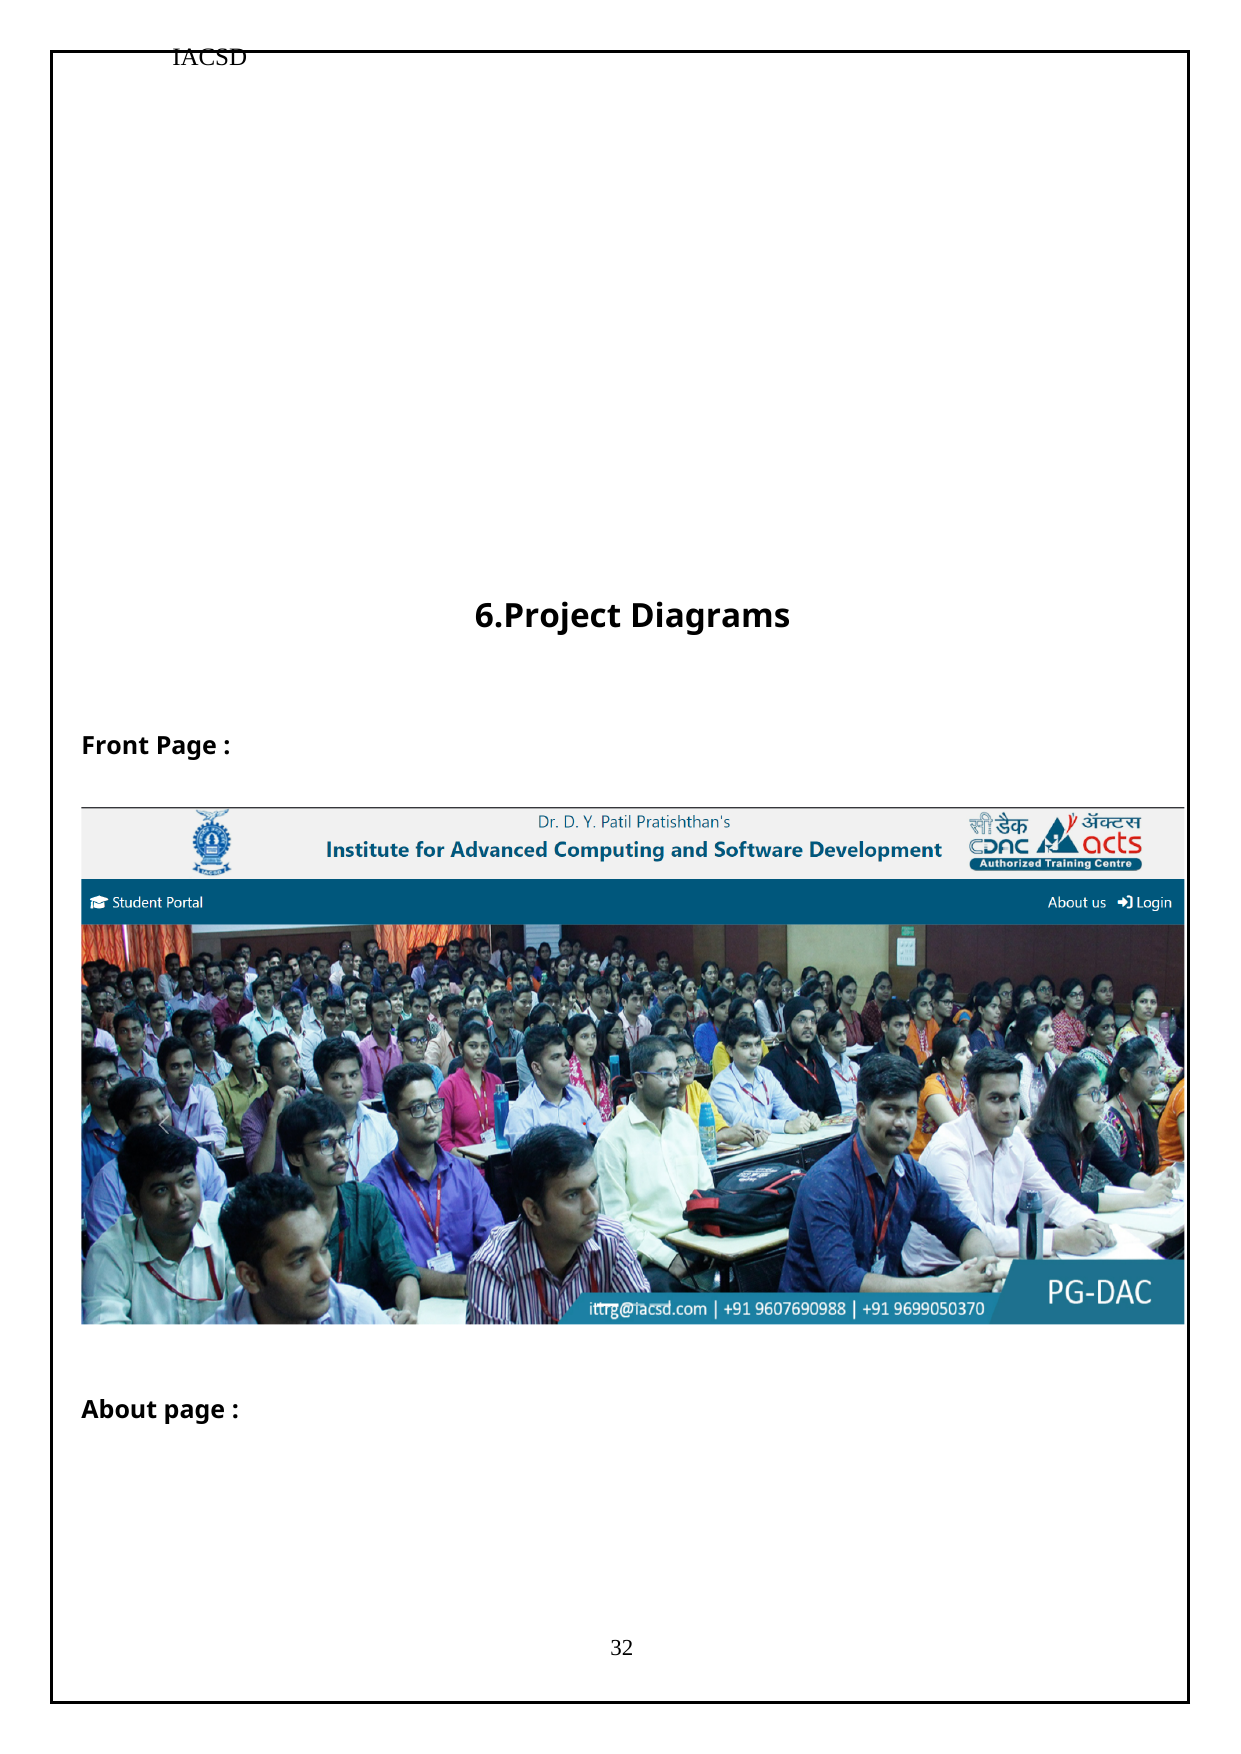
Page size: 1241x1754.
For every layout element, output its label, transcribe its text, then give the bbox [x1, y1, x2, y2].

text 6.Project Diagrams [81, 592, 1184, 637]
text Front Page : [81, 728, 1184, 762]
picture [91, 897, 107, 908]
picture [1119, 899, 1127, 905]
text About page : [81, 1392, 1184, 1426]
picture [81, 925, 1185, 1347]
picture [81, 807, 1185, 878]
